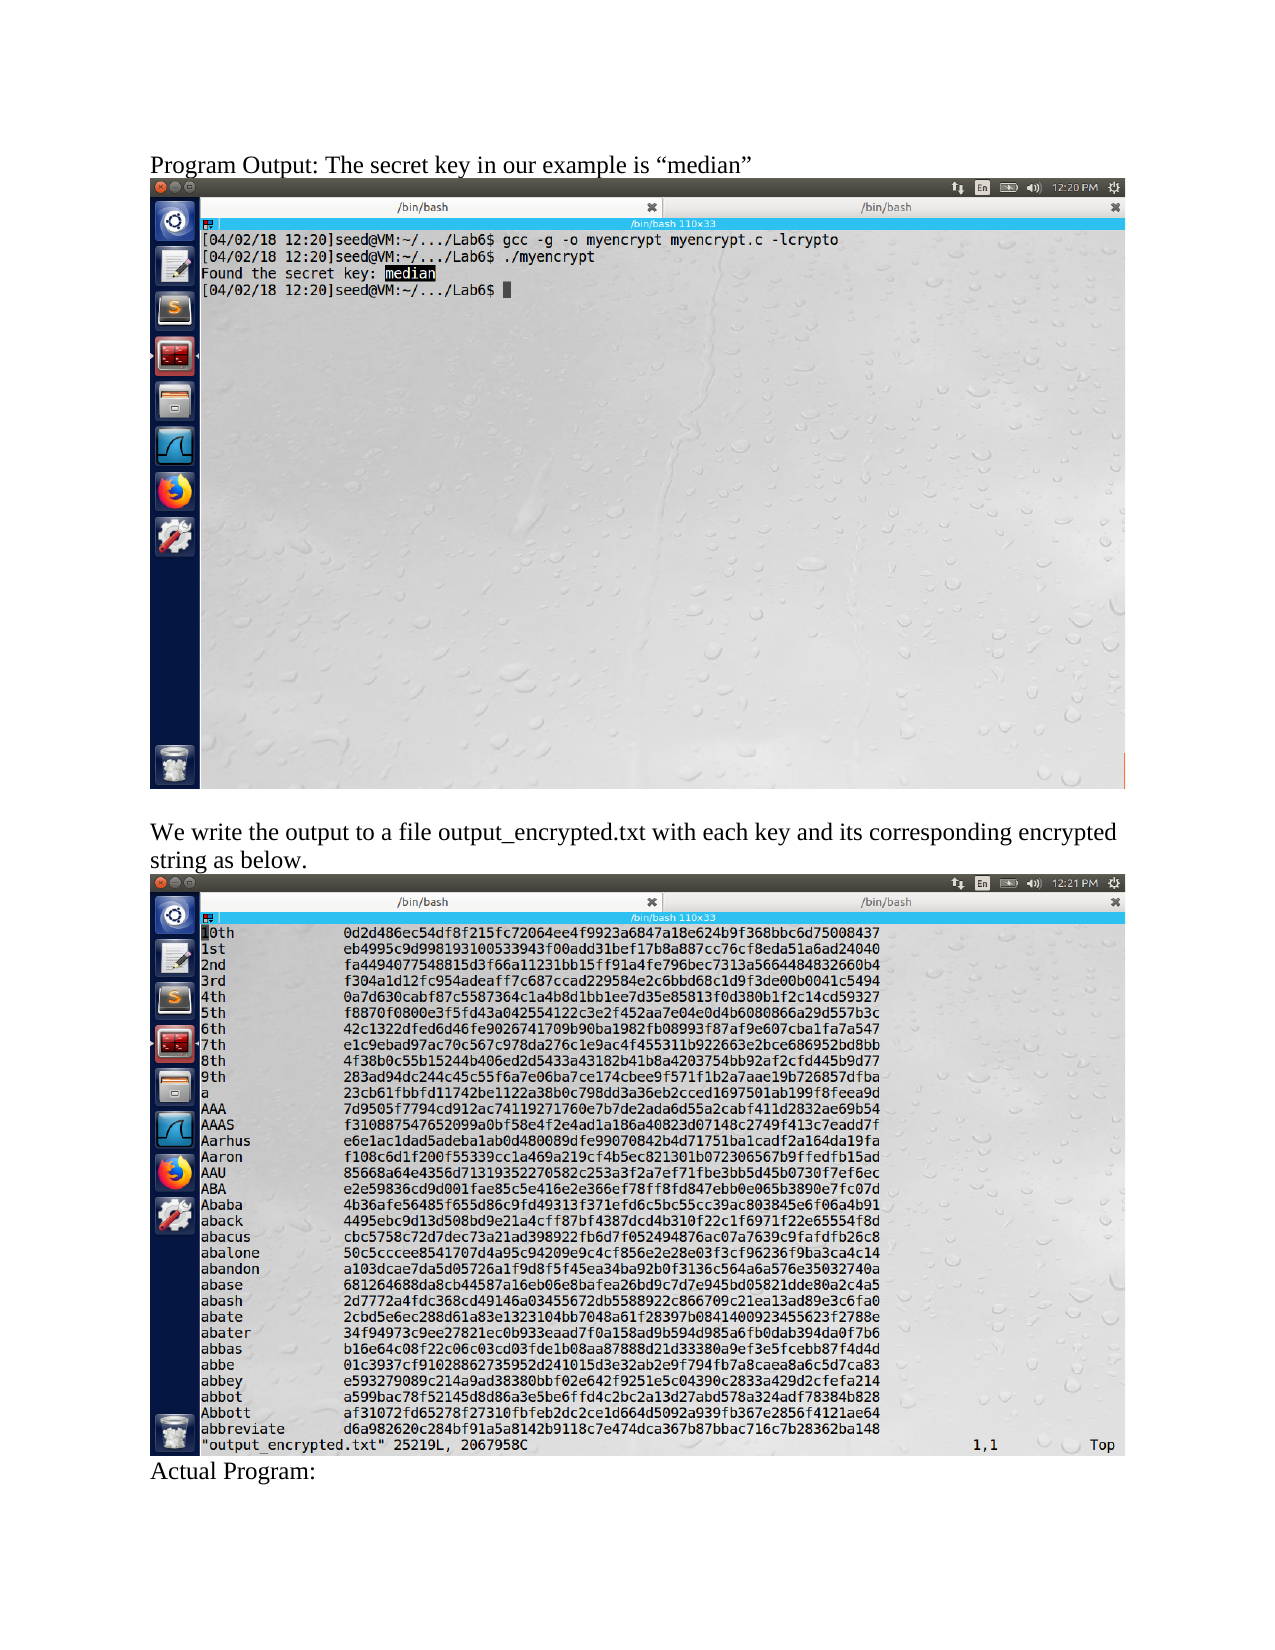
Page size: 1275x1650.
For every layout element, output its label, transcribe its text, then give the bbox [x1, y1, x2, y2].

picture [150, 874, 1125, 1456]
text We write the output to a file output_encrypted.txt with each key and its corresponding encrypted string as below. [150, 817, 1125, 874]
picture [150, 178, 1125, 789]
text Program Output: The secret key in our example is “median” [150, 150, 1125, 178]
text Actual Program: [150, 1456, 1125, 1485]
